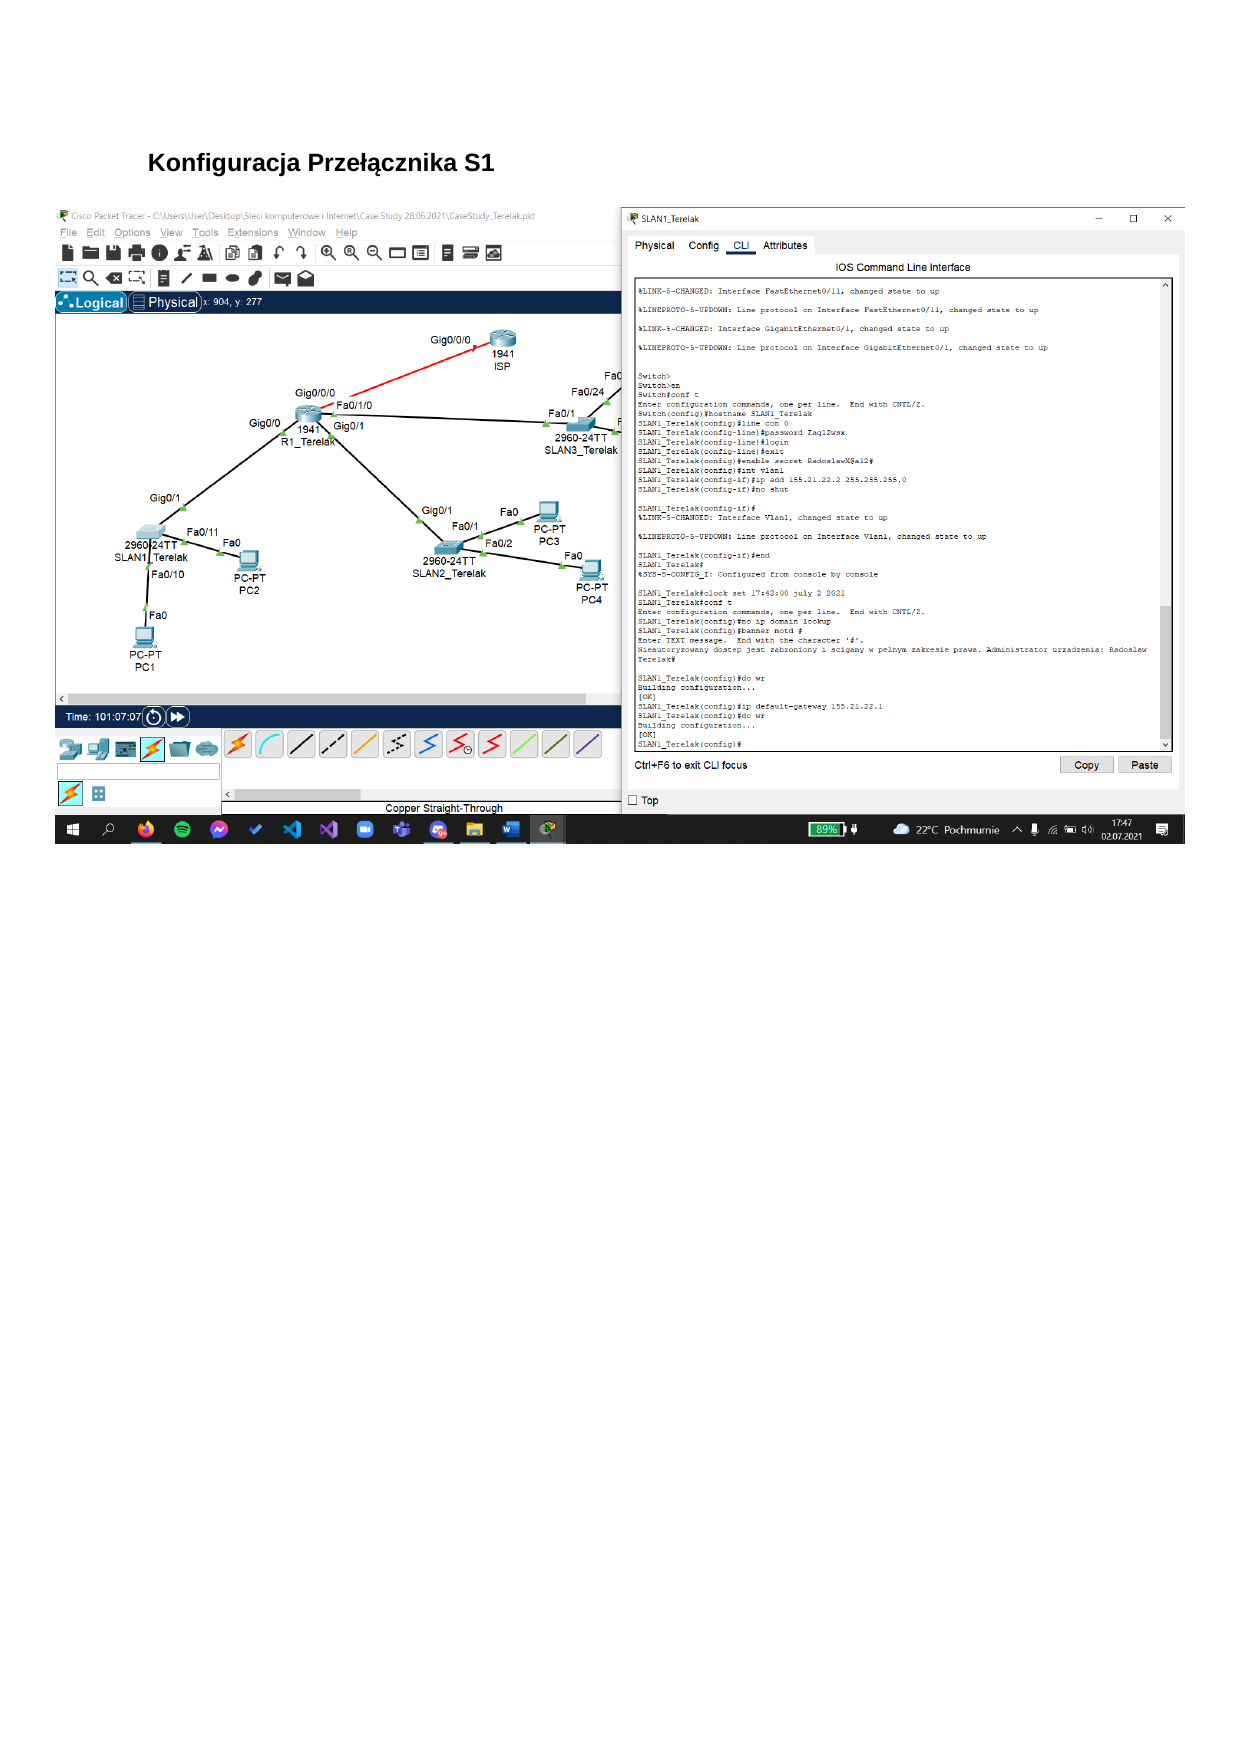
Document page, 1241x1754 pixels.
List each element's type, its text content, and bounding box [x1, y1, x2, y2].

text Konfiguracja Przełącznika S1 [148, 148, 1093, 176]
picture [55, 207, 1185, 844]
